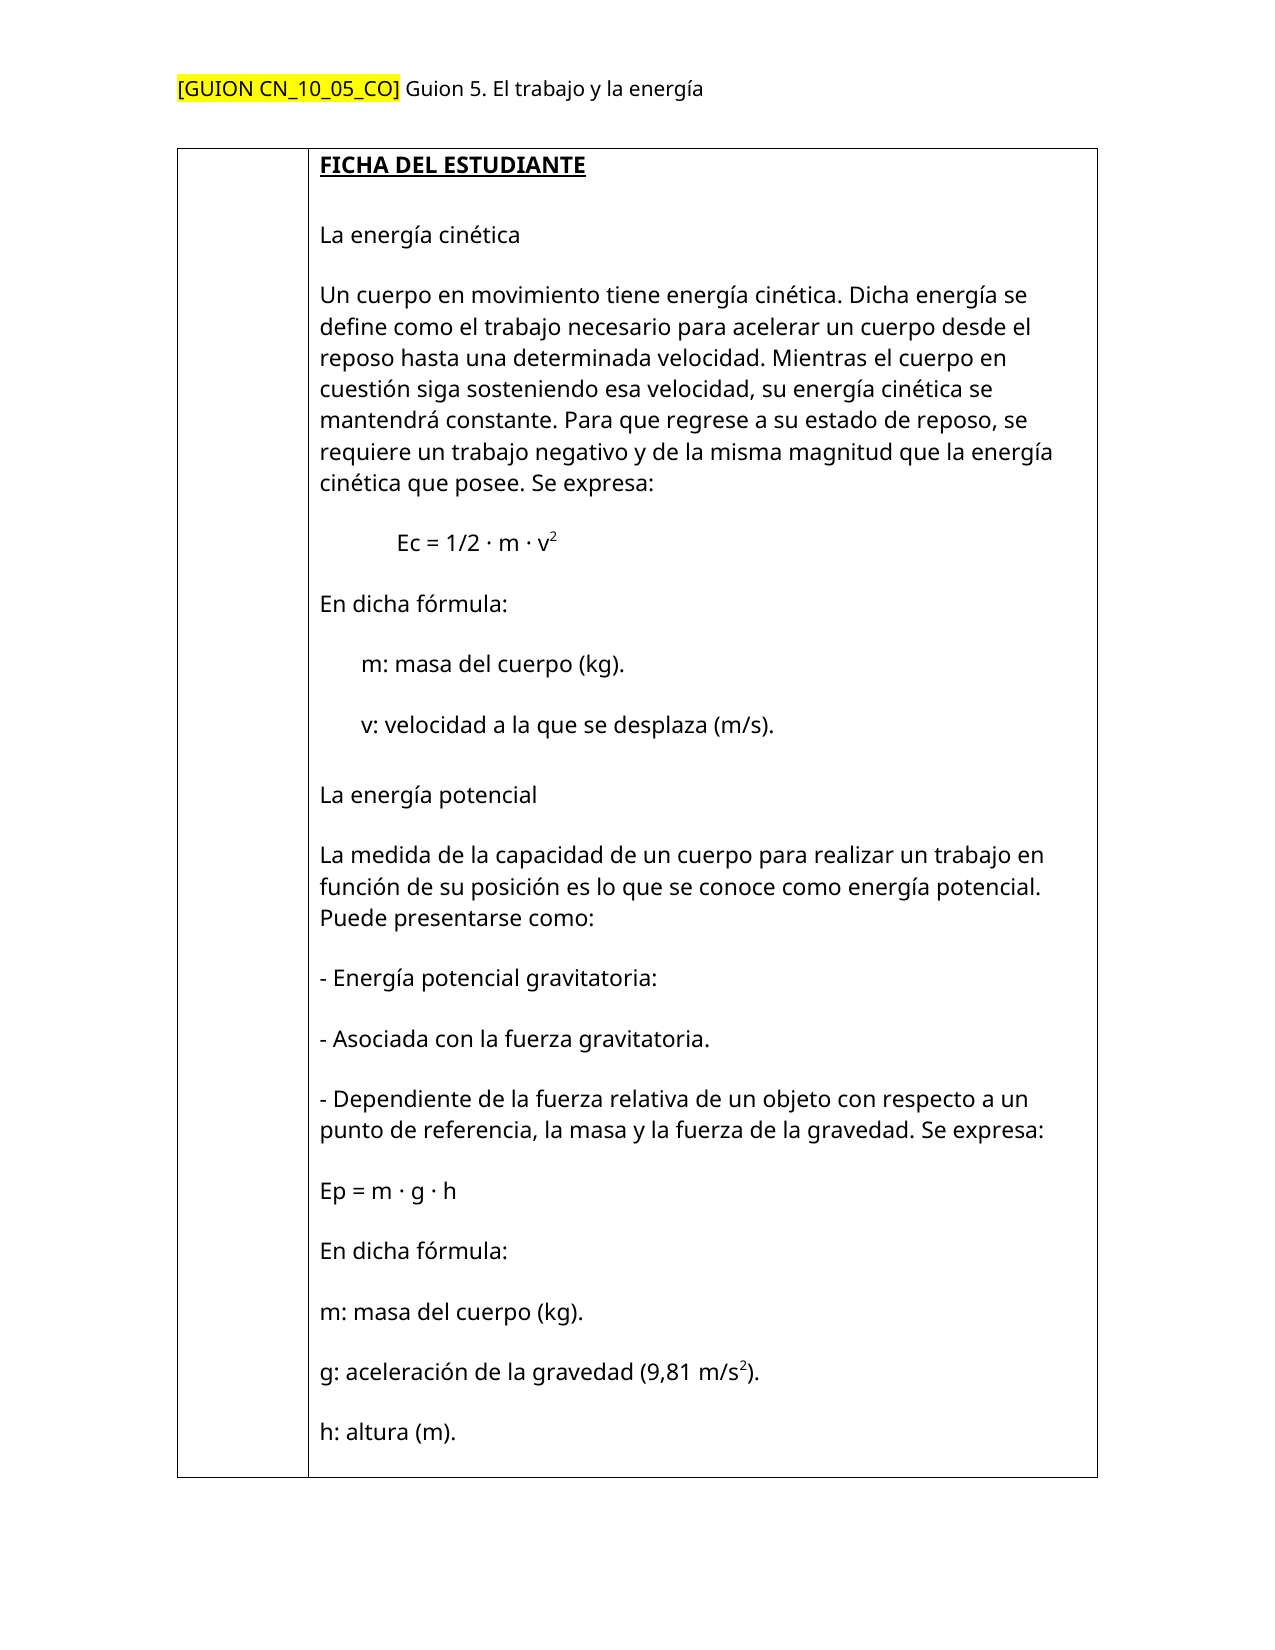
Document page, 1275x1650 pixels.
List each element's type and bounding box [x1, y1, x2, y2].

table_cell [178, 149, 308, 1477]
table_cell [309, 149, 1097, 1477]
